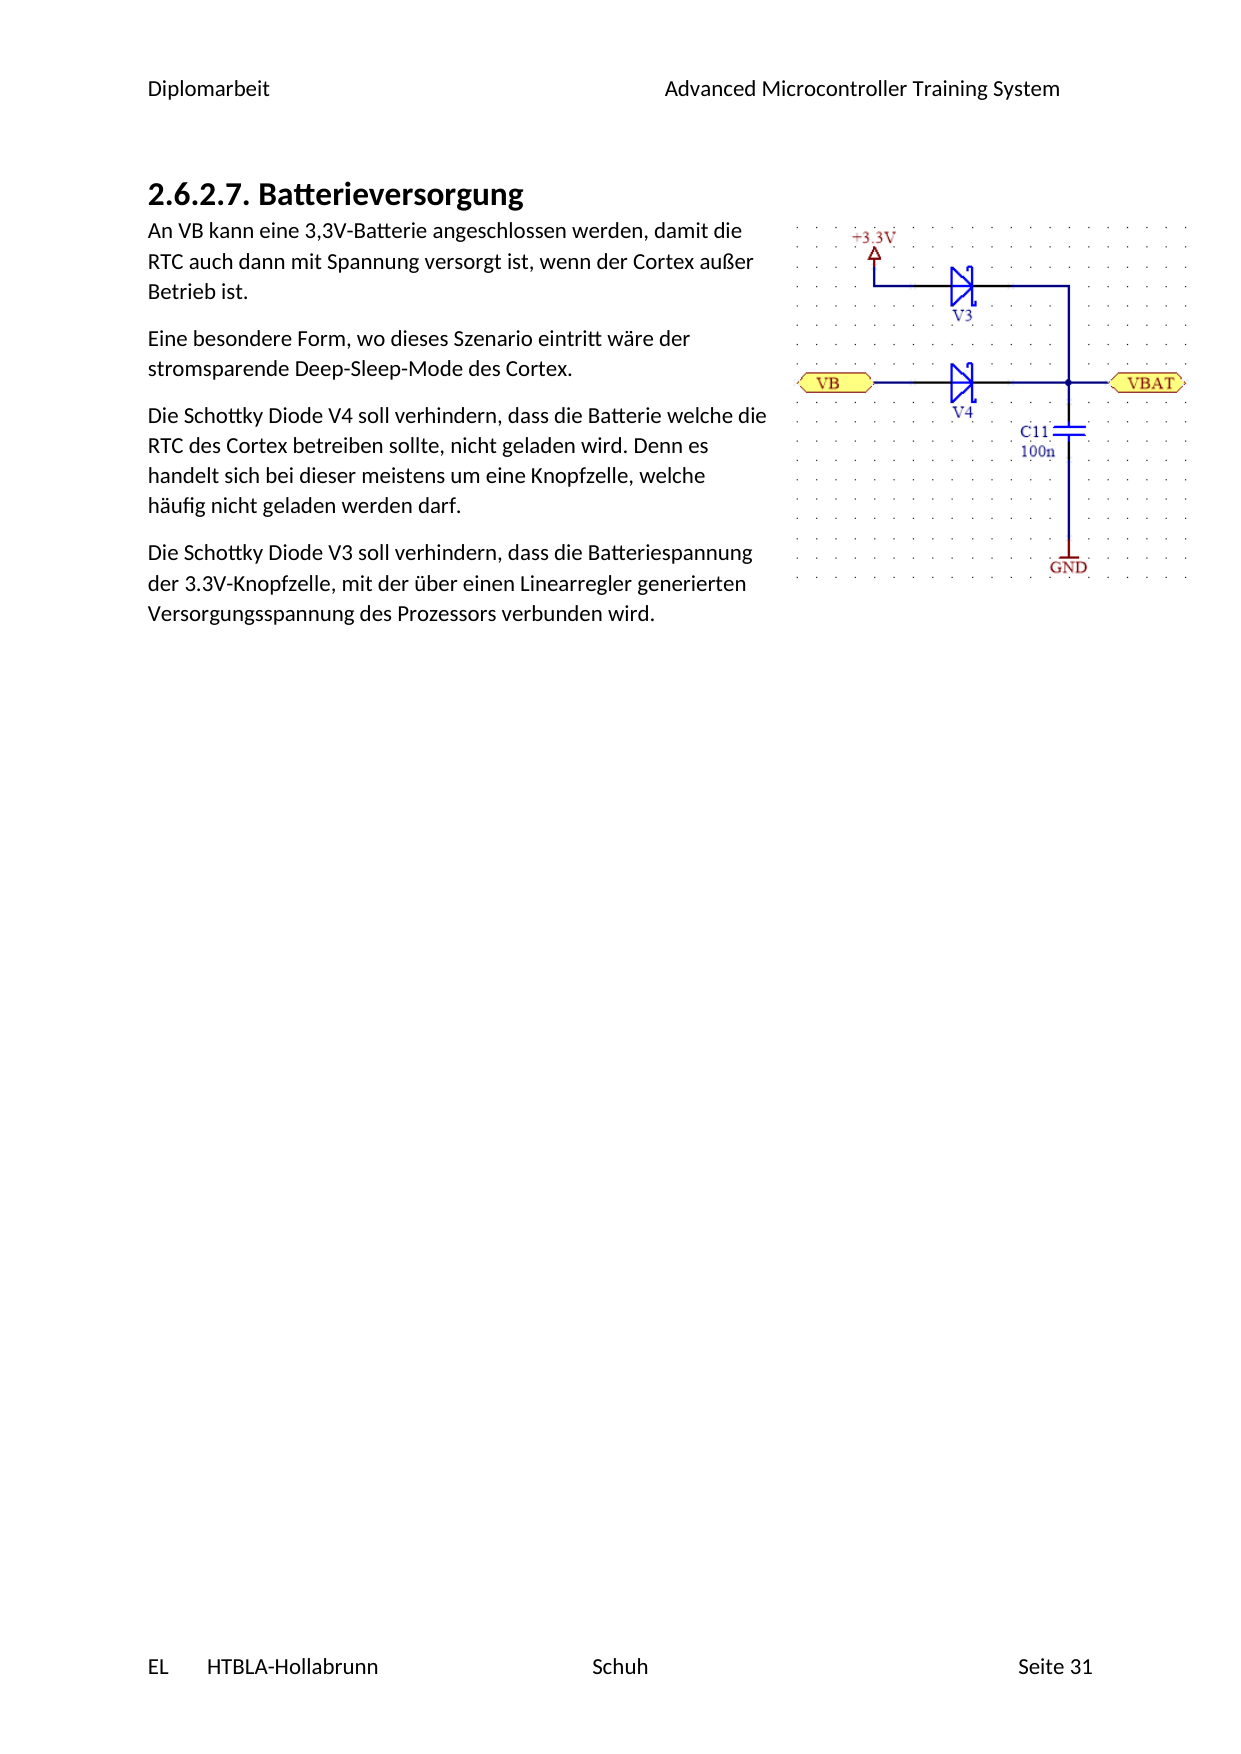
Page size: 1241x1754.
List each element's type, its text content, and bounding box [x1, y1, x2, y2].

text An VB kann eine 3,3V-Batterie angeschlossen werden, damit die RTC auch dann mit Spannung versorgt ist, wenn der Cortex außer Betrieb ist. [148, 217, 787, 305]
subtitle 2.6.2.7. Batterieversorgung [148, 173, 1093, 213]
picture [787, 217, 1195, 591]
text Die Schottky Diode V3 soll verhindern, dass die Batteriespannung der 3.3V-Knopfzelle, mit der über einen Linearregler generierten Versorgungsspannung des Prozessors verbunden wird. [148, 538, 1093, 627]
text Eine besondere Form, wo dieses Szenario eintritt wäre der stromsparende Deep-Sleep-Mode des Cortex. [148, 324, 787, 382]
text Die Schottky Diode V4 soll verhindern, dass die Batterie welche die RTC des Cortex betreiben sollte, nicht geladen wird. Denn es handelt sich bei dieser meistens um eine Knopfzelle, welche häufig nicht geladen werden darf. [148, 401, 787, 519]
